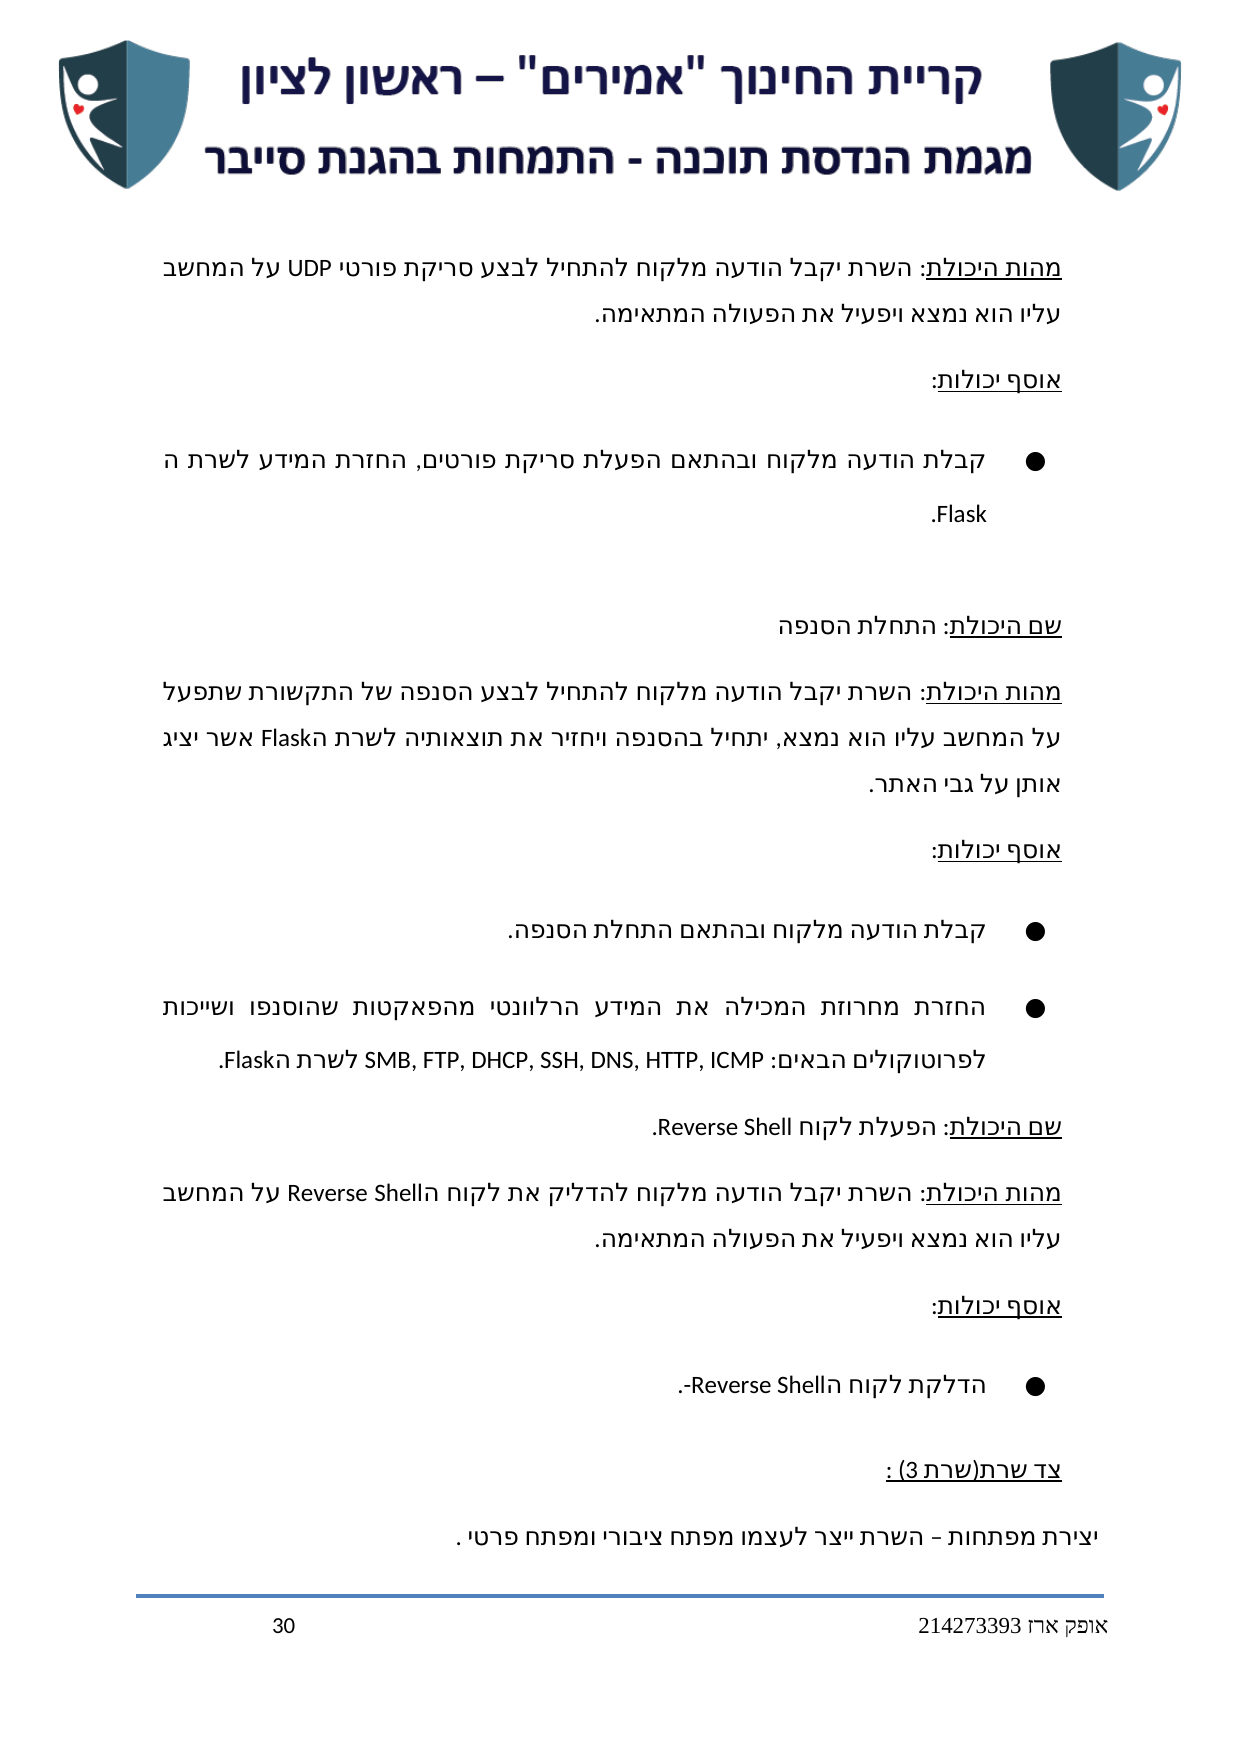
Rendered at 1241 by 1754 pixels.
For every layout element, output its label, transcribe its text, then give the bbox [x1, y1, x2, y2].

text יצירת מפתחות – השרת ייצר לעצמו מפתח ציבורי ומפתח פרטי . [162, 1521, 1099, 1551]
text אוסף יכולות: [162, 365, 1062, 395]
list החזרת מחרוזת המכילה את המידע הרלוונטי מהפאקטות שהוסנפו ושייכות לפרוטוקולים הבאים: SMB, FTP, DHCP, SSH, DNS, HTTP, ICMP לשרת הFlask. [162, 978, 1024, 1075]
text שם היכולת: הפעלת לקוח Reverse Shell. [162, 1111, 1062, 1142]
list הדלקת לקוח הReverse Shell-. [162, 1356, 1024, 1408]
text אוסף יכולות: [162, 834, 1062, 865]
text צד שרת(שרת 3) : [162, 1454, 1062, 1485]
text מהות היכולת: השרת יקבל הודעה מלקוח להתחיל לבצע הסנפה של התקשורת שתפעל על המחשב עליו הוא נמצא, יתחיל בהסנפה ויחזיר את תוצאותיה לשרת הFlask אשר יציג אותן על גבי האתר. [162, 677, 1062, 798]
picture [58, 40, 1182, 192]
text מהות היכולת: השרת יקבל הודעה מלקוח להתחיל לבצע סריקת פורטי UDP על המחשב עליו הוא נמצא ויפעיל את הפעולה המתאימה. [162, 252, 1062, 329]
text שם היכולת: התחלת הסנפה [162, 610, 1062, 641]
list קבלת הודעה מלקוח ובהתאם התחלת הסנפה. [162, 901, 1024, 952]
list קבלת הודעה מלקוח ובהתאם הפעלת סריקת פורטים, החזרת המידע לשרת הFlask. [162, 431, 1024, 528]
text מהות היכולת: השרת יקבל הודעה מלקוח להדליק את לקוח הReverse Shell על המחשב עליו הוא נמצא ויפעיל את הפעולה המתאימה. [162, 1178, 1062, 1254]
text אוסף יכולות: [162, 1290, 1062, 1320]
